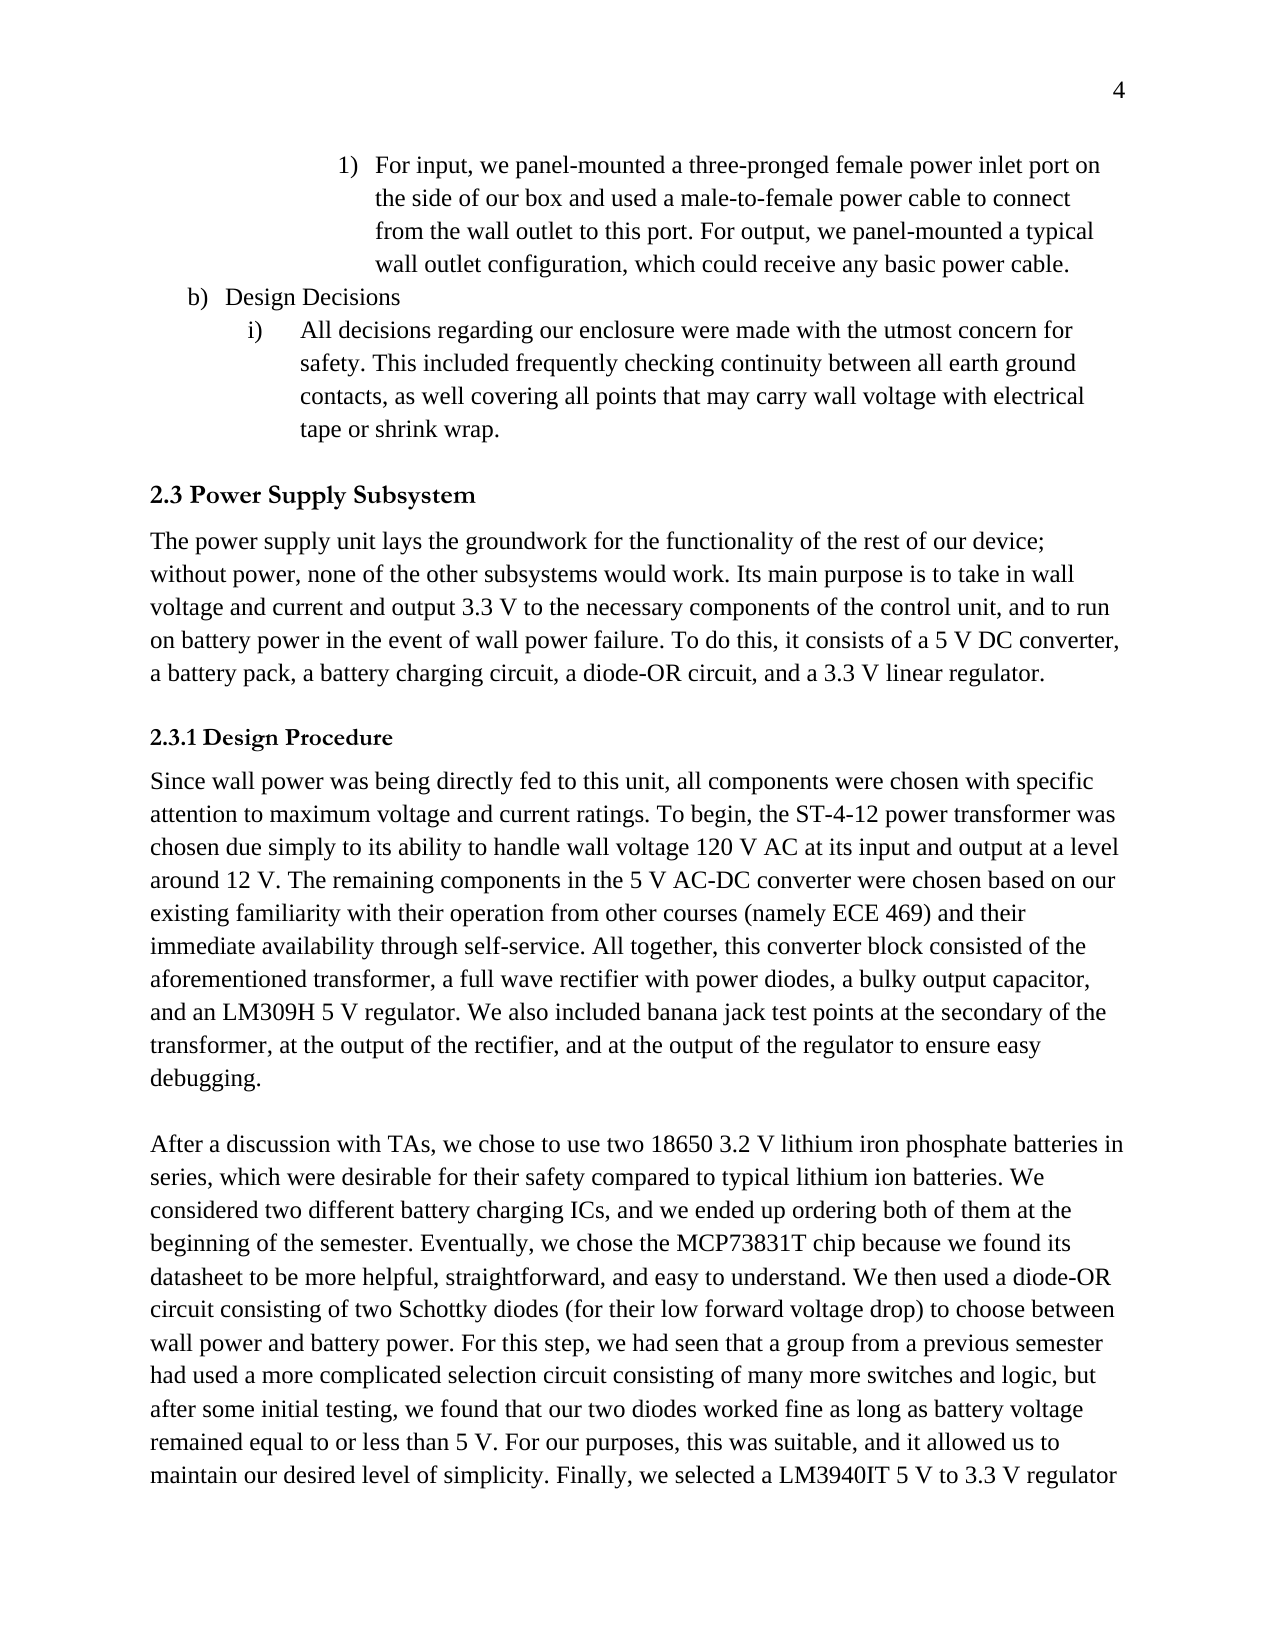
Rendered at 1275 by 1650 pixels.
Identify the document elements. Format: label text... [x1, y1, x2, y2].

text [150, 1129, 1125, 1488]
subtitle 2.3.1 Design Procedure [150, 724, 1125, 752]
list All decisions regarding our enclosure were made with the utmost concern for safety. This included frequently checking continuity between all earth ground contacts, as well covering all points that may carry wall voltage with electrical tape or shrink wrap. [262, 315, 1125, 443]
list For input, we panel-mounted a three-pronged female power inlet port on the side of our box and used a male-to-female power cable to connect from the wall outlet to this port. For output, we panel-mounted a typical wall outlet configuration, which could receive any basic power cable. [337, 150, 1125, 278]
text Since wall power was being directly fed to this unit, all components were chosen with specific attention to maximum voltage and current ratings. To begin, the ST-4-12 power transformer was chosen due simply to its ability to handle wall voltage 120 V AC at its input and output at a level around 12 V. The remaining components in the 5 V AC-DC converter were chosen based on our existing familiarity with their operation from other courses (namely ECE 469) and their immediate availability through self-service. All together, this converter block consisted of the aforementioned transformer, a full wave rectifier with power diodes, a bulky output capacitor, and an LM309H 5 V regulator. We also included banana jack test points at the secondary of the transformer, at the output of the rectifier, and at the output of the regulator to ensure easy debugging. [150, 766, 1125, 1092]
subtitle 2.3 Power Supply Subsystem [150, 480, 1125, 511]
list Design Decisions [187, 282, 1125, 311]
text The power supply unit lays the groundwork for the functionality of the rest of our device; without power, none of the other subsystems would work. Its main purpose is to take in wall voltage and current and output 3.3 V to the necessary components of the control unit, and to run on battery power in the event of wall power failure. To do this, it consists of a 5 V DC converter, a battery pack, a battery charging circuit, a diode-OR circuit, and a 3.3 V linear regulator. [150, 526, 1125, 687]
